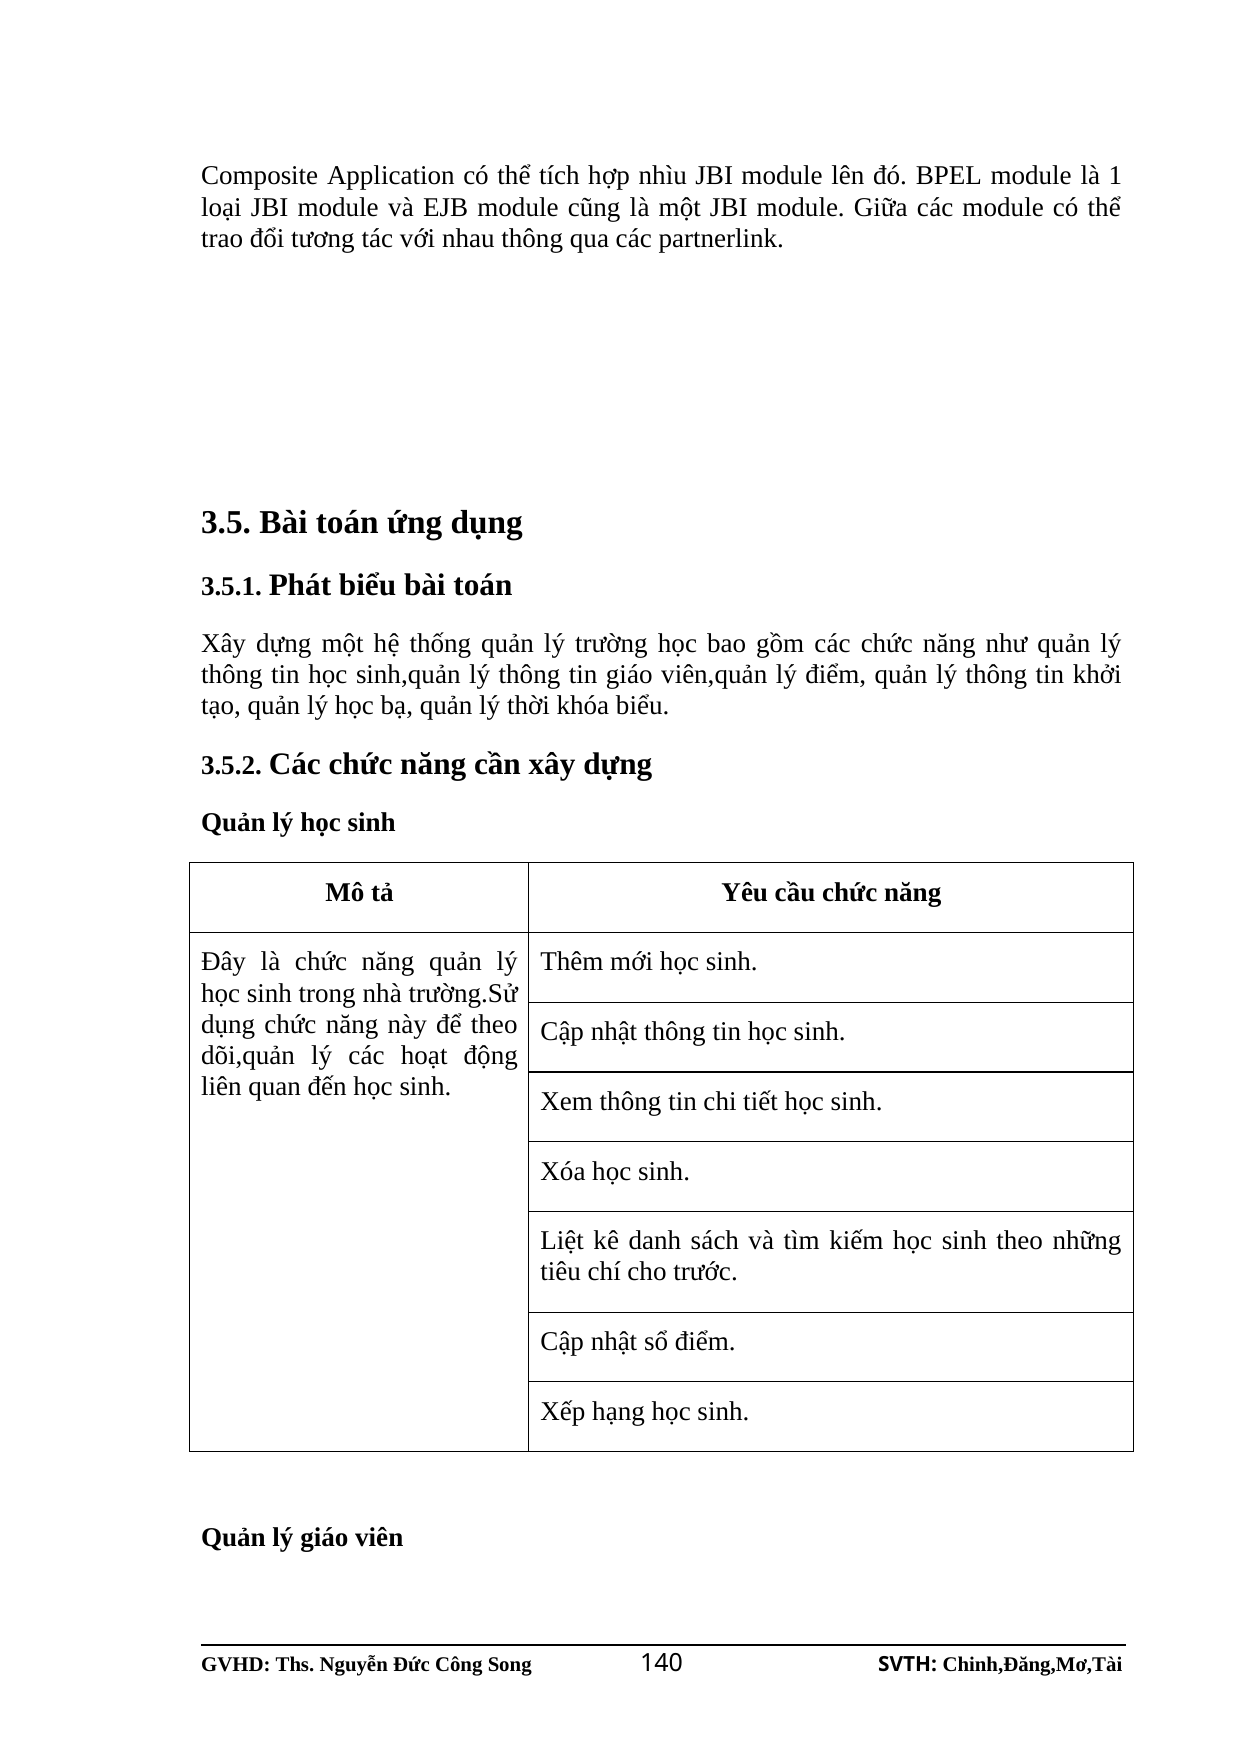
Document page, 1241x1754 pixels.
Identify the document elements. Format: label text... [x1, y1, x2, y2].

table_cell Cập nhật thông tin học sinh. [529, 1003, 1133, 1071]
list Phát biểu bài toán [201, 566, 1122, 602]
text Xây dựng một hệ thống quản lý trường học bao gồm các chức năng như quản lý thông tin học sinh,quản lý thông tin giáo viên,quản lý điểm, quản lý thông tin khởi tạo, quản lý học bạ, quản lý thời khóa biểu. [201, 627, 1122, 720]
table_cell Thêm mới học sinh. [529, 933, 1133, 1002]
text Quản lý học sinh [201, 806, 1122, 837]
text Composite Application có thể tích hợp nhìu JBI module lên đó. BPEL module là 1 loại JBI module và EJB module cũng là một JBI module. Giữa các module có thể trao đổi tương tác với nhau thông qua các partnerlink. [201, 159, 1122, 253]
text Quản lý giáo viên [201, 1521, 1122, 1552]
list Các chức năng cần xây dựng [201, 745, 1122, 781]
table_header Yêu cầu chức năng [529, 863, 1133, 932]
table_header Mô tả [190, 863, 528, 932]
table_cell Đây là chức năng quản lý học sinh trong nhà trường.Sử dụng chức năng này để theo dõi,quản lý các hoạt động liên quan đến học sinh. [190, 933, 528, 1451]
table_cell Xem thông tin chi tiết học sinh. [529, 1073, 1133, 1141]
table_cell Xóa học sinh. [529, 1142, 1133, 1211]
table_cell Cập nhật sổ điểm. [529, 1313, 1133, 1381]
table_cell Xếp hạng học sinh. [529, 1382, 1133, 1451]
table_cell Liệt kê danh sách và tìm kiếm học sinh theo những tiêu chí cho trước. [529, 1212, 1133, 1312]
list Bài toán ứng dụng [201, 502, 1122, 541]
